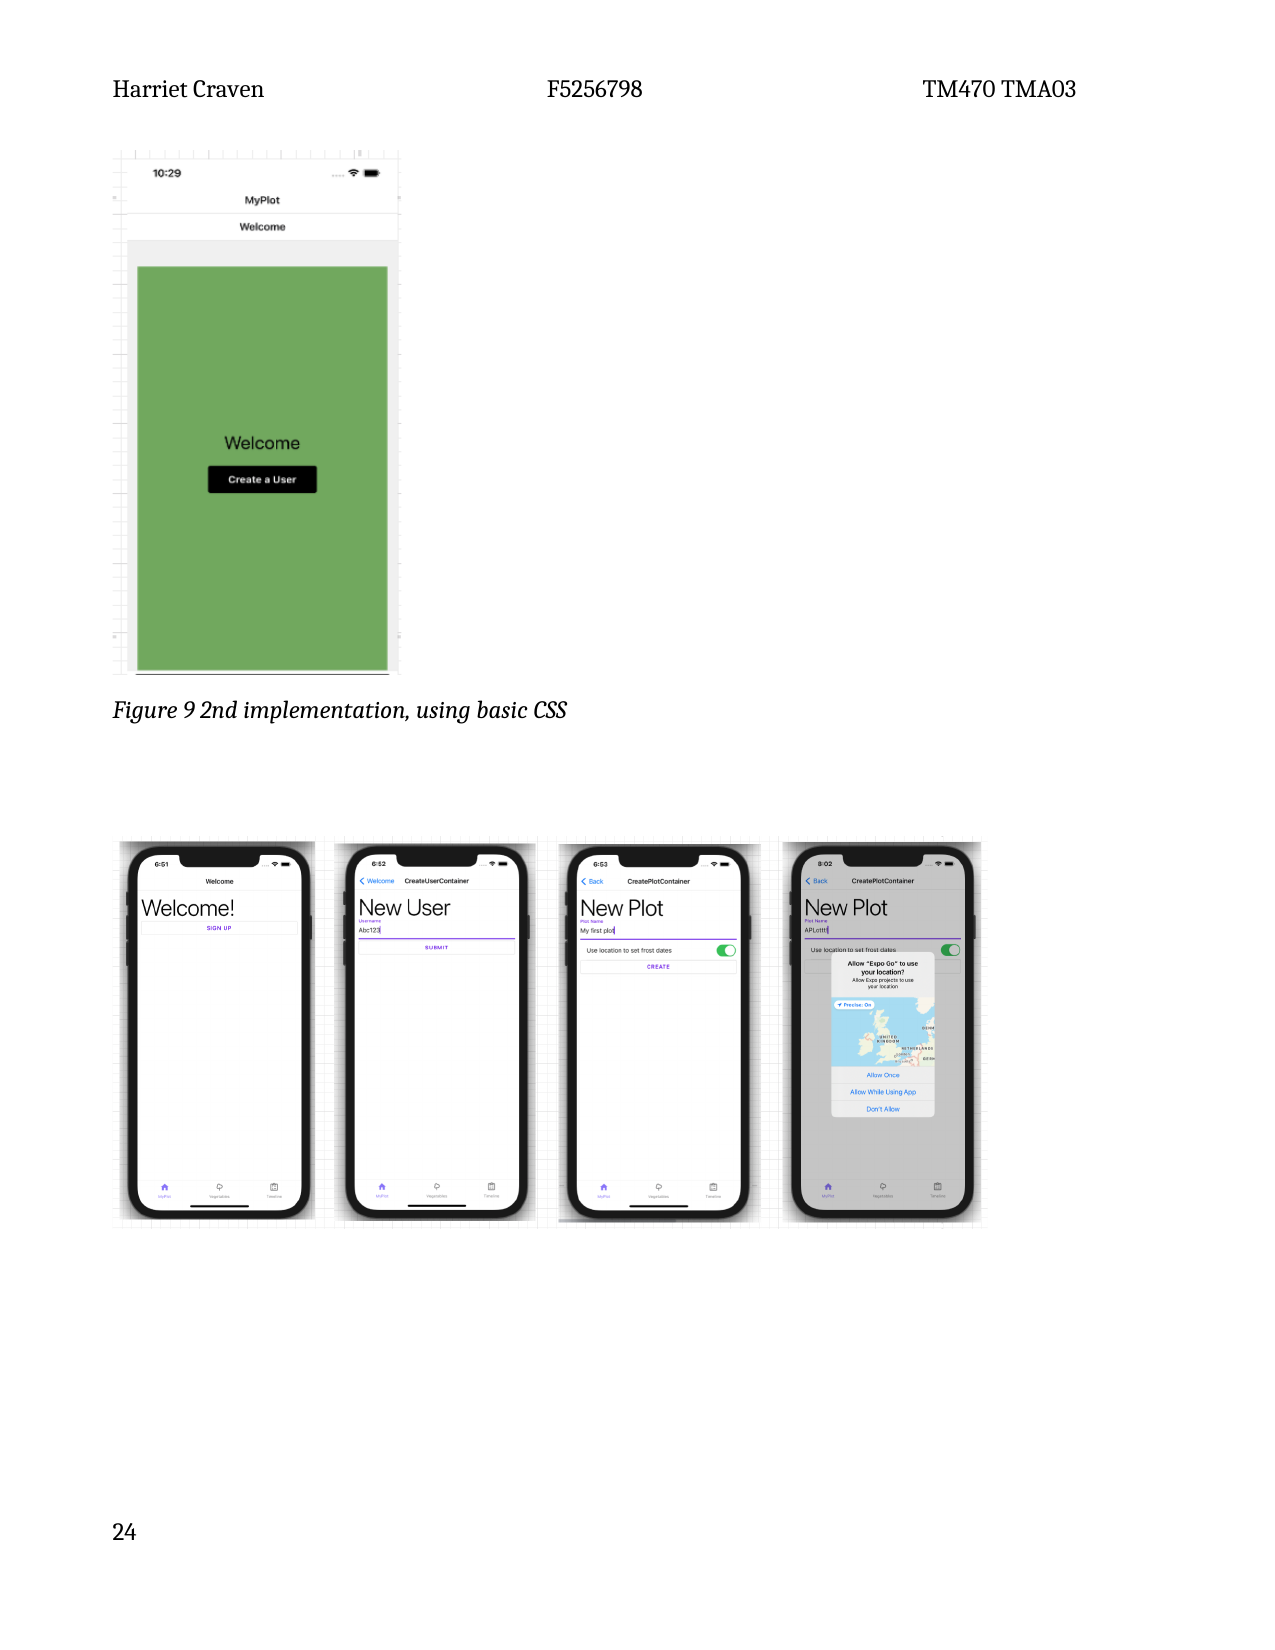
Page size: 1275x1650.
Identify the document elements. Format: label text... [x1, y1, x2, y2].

text Figure 9 2nd implementation, using basic CSS [112, 696, 1162, 724]
picture [112, 150, 402, 675]
picture [112, 836, 988, 1229]
